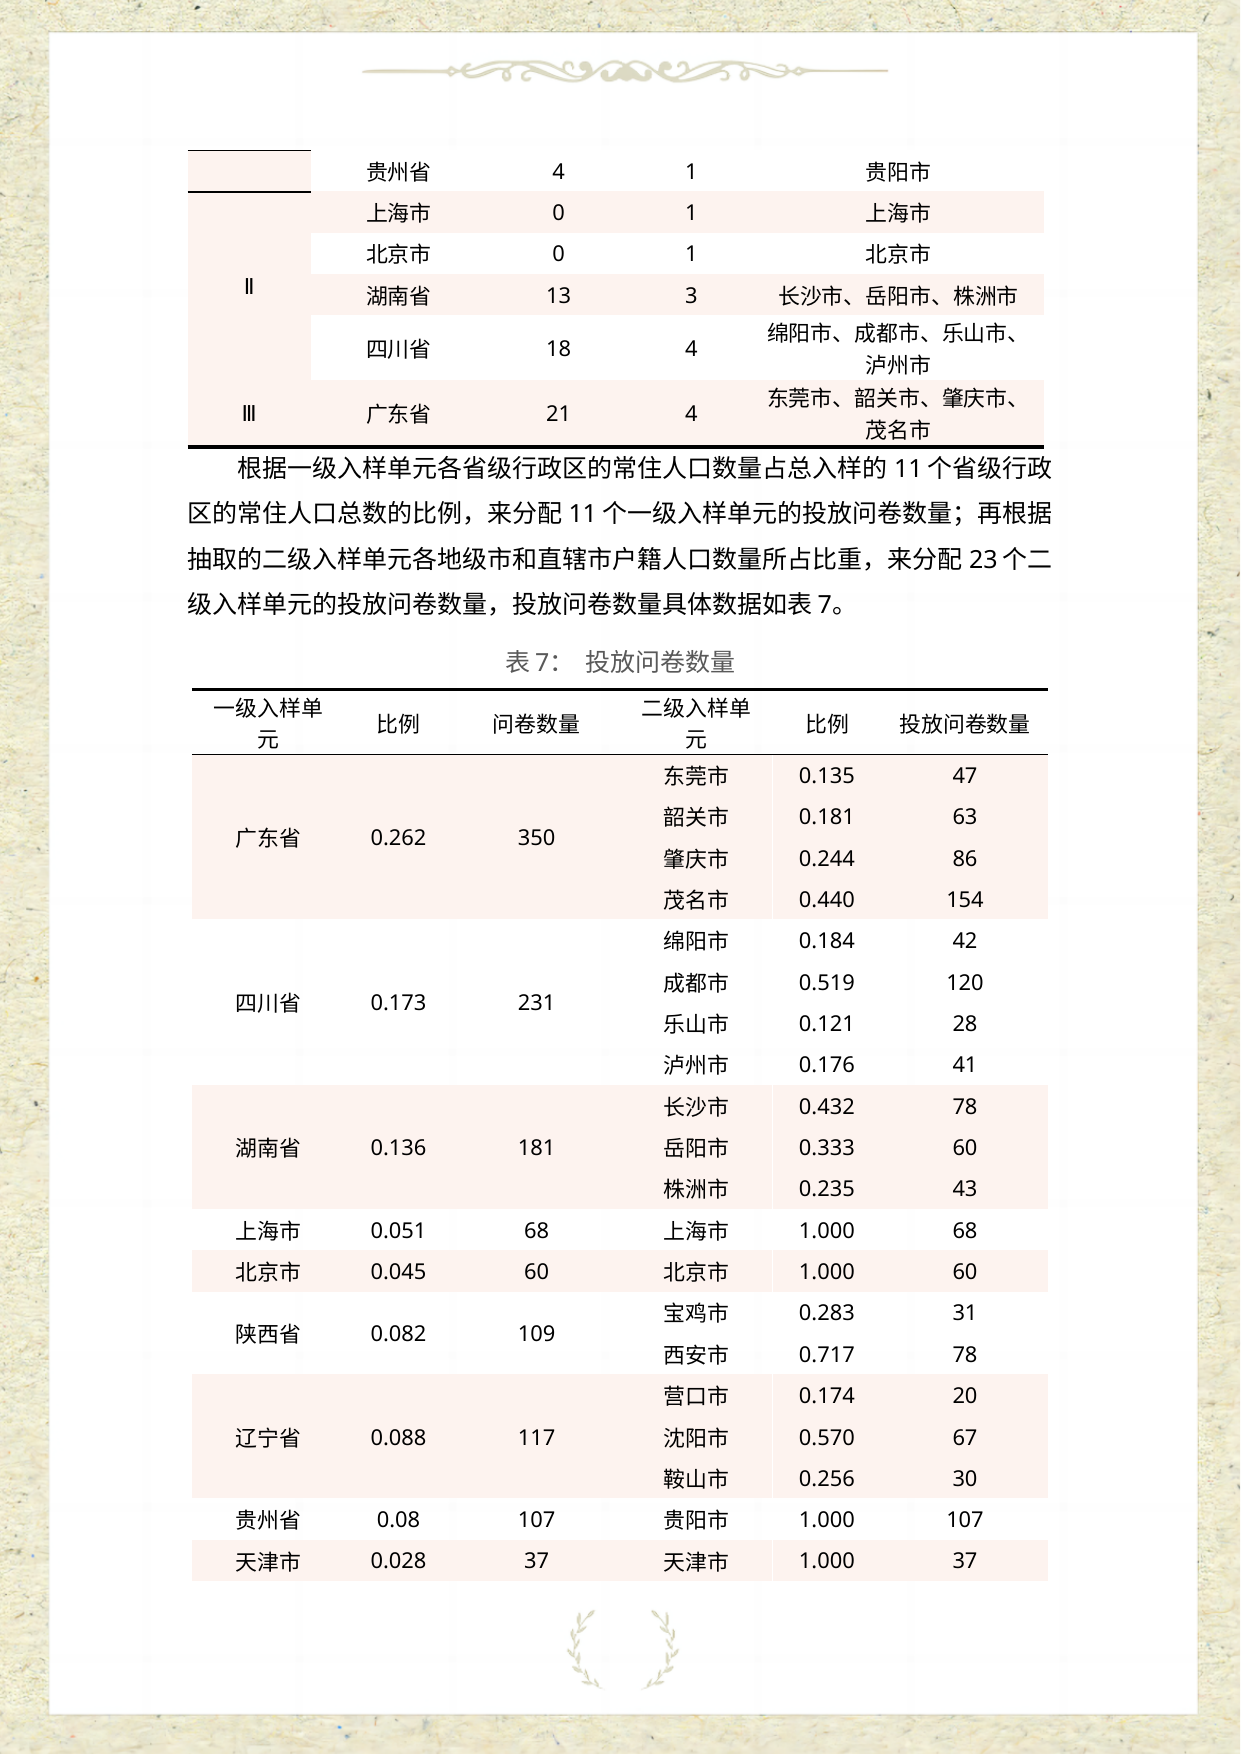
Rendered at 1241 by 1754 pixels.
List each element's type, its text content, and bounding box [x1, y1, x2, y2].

table_cell 绵阳市 [620, 920, 772, 961]
table_cell 1.000 [773, 1499, 881, 1540]
table_cell 绵阳市、成都市、乐山市、泸州市 [752, 315, 1044, 380]
table_cell 31 [881, 1292, 1048, 1333]
table_header 二级入样单元 [620, 691, 772, 754]
table_cell 107 [881, 1499, 1048, 1540]
table_cell 21 [487, 380, 630, 445]
table_cell 四川省 [192, 920, 344, 1085]
table_cell 贵阳市 [752, 150, 1044, 191]
table_cell 乐山市 [620, 1002, 772, 1043]
table_header 投放问卷数量 [881, 691, 1048, 754]
table_cell 东莞市 [620, 755, 772, 795]
table_cell 沈阳市 [620, 1416, 772, 1457]
table_cell 181 [453, 1085, 620, 1209]
table_cell 231 [453, 920, 620, 1085]
table_cell 37 [453, 1540, 620, 1581]
table_cell 4 [630, 315, 752, 380]
table_cell 1 [630, 233, 752, 274]
table_cell 60 [453, 1250, 620, 1292]
table_cell 东莞市、韶关市、肇庆市、茂名市 [752, 380, 1044, 445]
table_cell 0.440 [773, 878, 881, 919]
table_cell 岳阳市 [620, 1126, 772, 1168]
table_cell 68 [453, 1209, 620, 1250]
table_cell 0.256 [773, 1457, 881, 1498]
text 表7： 投放问卷数量 [187, 642, 1053, 678]
table_cell 3 [630, 274, 752, 315]
table_cell 肇庆市 [620, 837, 772, 878]
table_cell 107 [453, 1499, 620, 1540]
table_cell 韶关市 [620, 795, 772, 837]
table_cell 宝鸡市 [620, 1292, 772, 1333]
table_cell 0.262 [344, 755, 453, 919]
table_cell 4 [487, 150, 630, 191]
table_cell 上海市 [311, 191, 487, 233]
table_cell 0 [487, 191, 630, 233]
table_header 一级入样单元 [192, 691, 344, 754]
text 根据一级入样单元各省级行政区的常住人口数量占总入样的11个省级行政区的常住人口总数的比例，来分配11个一级入样单元的投放问卷数量；再根据抽取的二级入样单元各地级市和直辖市户籍人口数量所占比重，来分配23个二级入样单元的投放问卷数量，投放问卷数量具体数据如表7。 [187, 448, 1053, 621]
table_cell 0.181 [773, 795, 881, 837]
table_cell 成都市 [620, 961, 772, 1002]
table_cell 1.000 [773, 1209, 881, 1250]
table_cell 上海市 [192, 1209, 344, 1250]
table_cell 贵州省 [311, 150, 487, 191]
table_cell 0.717 [773, 1333, 881, 1374]
table_cell 1 [630, 191, 752, 233]
table_cell 长沙市 [620, 1085, 772, 1126]
table_cell 28 [881, 1002, 1048, 1043]
table_cell 0.173 [344, 920, 453, 1085]
table_cell 0.136 [344, 1085, 453, 1209]
table_cell 120 [881, 961, 1048, 1002]
table_cell 0.283 [773, 1292, 881, 1333]
table_cell 42 [881, 920, 1048, 961]
table_cell 西安市 [620, 1333, 772, 1374]
table_cell 天津市 [192, 1540, 344, 1581]
table_cell 0.045 [344, 1250, 453, 1292]
table_cell 0.051 [344, 1209, 453, 1250]
table_header 问卷数量 [453, 691, 620, 754]
table_cell 上海市 [620, 1209, 772, 1250]
table_cell 0.244 [773, 837, 881, 878]
table_cell 37 [881, 1540, 1048, 1581]
table_cell 117 [453, 1374, 620, 1498]
picture [0, 0, 1241, 1754]
table_cell 41 [881, 1044, 1048, 1085]
table_cell 贵阳市 [620, 1499, 772, 1540]
table_cell 上海市 [752, 191, 1044, 233]
table_cell 鞍山市 [620, 1457, 772, 1498]
table_cell 67 [881, 1416, 1048, 1457]
table_cell 1 [630, 150, 752, 191]
table_cell 0.121 [773, 1002, 881, 1043]
table_cell 0.519 [773, 961, 881, 1002]
table_cell 350 [453, 755, 620, 919]
table_cell 0.135 [773, 755, 881, 795]
table_header 比例 [773, 691, 881, 754]
table_cell 北京市 [192, 1250, 344, 1292]
table_cell 长沙市、岳阳市、株洲市 [752, 274, 1044, 315]
table_cell 47 [881, 755, 1048, 795]
table_cell 0.176 [773, 1044, 881, 1085]
table_cell 63 [881, 795, 1048, 837]
table_cell 0.082 [344, 1292, 453, 1374]
table_cell 0.184 [773, 920, 881, 961]
table_cell 1.000 [773, 1250, 881, 1292]
table_cell 30 [881, 1457, 1048, 1498]
table_cell 60 [881, 1126, 1048, 1168]
table_cell 北京市 [311, 233, 487, 274]
table_cell 86 [881, 837, 1048, 878]
table_cell 广东省 [192, 755, 344, 919]
table_cell 天津市 [620, 1540, 772, 1581]
table_cell 0.028 [344, 1540, 453, 1581]
table_cell 0 [487, 233, 630, 274]
table_cell 北京市 [620, 1250, 772, 1292]
table_cell 茂名市 [620, 878, 772, 919]
table_cell 湖南省 [311, 274, 487, 315]
table_cell Ⅲ [188, 380, 311, 445]
table_cell 0.088 [344, 1374, 453, 1498]
table_cell 0.432 [773, 1085, 881, 1126]
table_cell 四川省 [311, 315, 487, 380]
table_cell 0.174 [773, 1374, 881, 1416]
table_cell 18 [487, 315, 630, 380]
table_cell 0.08 [344, 1499, 453, 1540]
table_cell 154 [881, 878, 1048, 919]
table_cell 湖南省 [192, 1085, 344, 1209]
table_cell 68 [881, 1209, 1048, 1250]
table_cell 陕西省 [192, 1292, 344, 1374]
table_cell 辽宁省 [192, 1374, 344, 1498]
table_cell 78 [881, 1085, 1048, 1126]
table_header 比例 [344, 691, 453, 754]
table_cell 贵州省 [192, 1499, 344, 1540]
table_cell 广东省 [311, 380, 487, 445]
table_cell 北京市 [752, 233, 1044, 274]
table_cell 0.333 [773, 1126, 881, 1168]
table_cell 株洲市 [620, 1168, 772, 1209]
table_cell 78 [881, 1333, 1048, 1374]
table_cell 4 [630, 380, 752, 445]
table_cell 0.570 [773, 1416, 881, 1457]
table_cell 0.235 [773, 1168, 881, 1209]
table_cell 1.000 [773, 1540, 881, 1581]
table_cell Ⅱ [188, 193, 311, 380]
table_cell 109 [453, 1292, 620, 1374]
table_cell 泸州市 [620, 1044, 772, 1085]
table_cell 60 [881, 1250, 1048, 1292]
table_cell 营口市 [620, 1374, 772, 1416]
table_cell 13 [487, 274, 630, 315]
table_cell 43 [881, 1168, 1048, 1209]
table_cell 20 [881, 1374, 1048, 1416]
